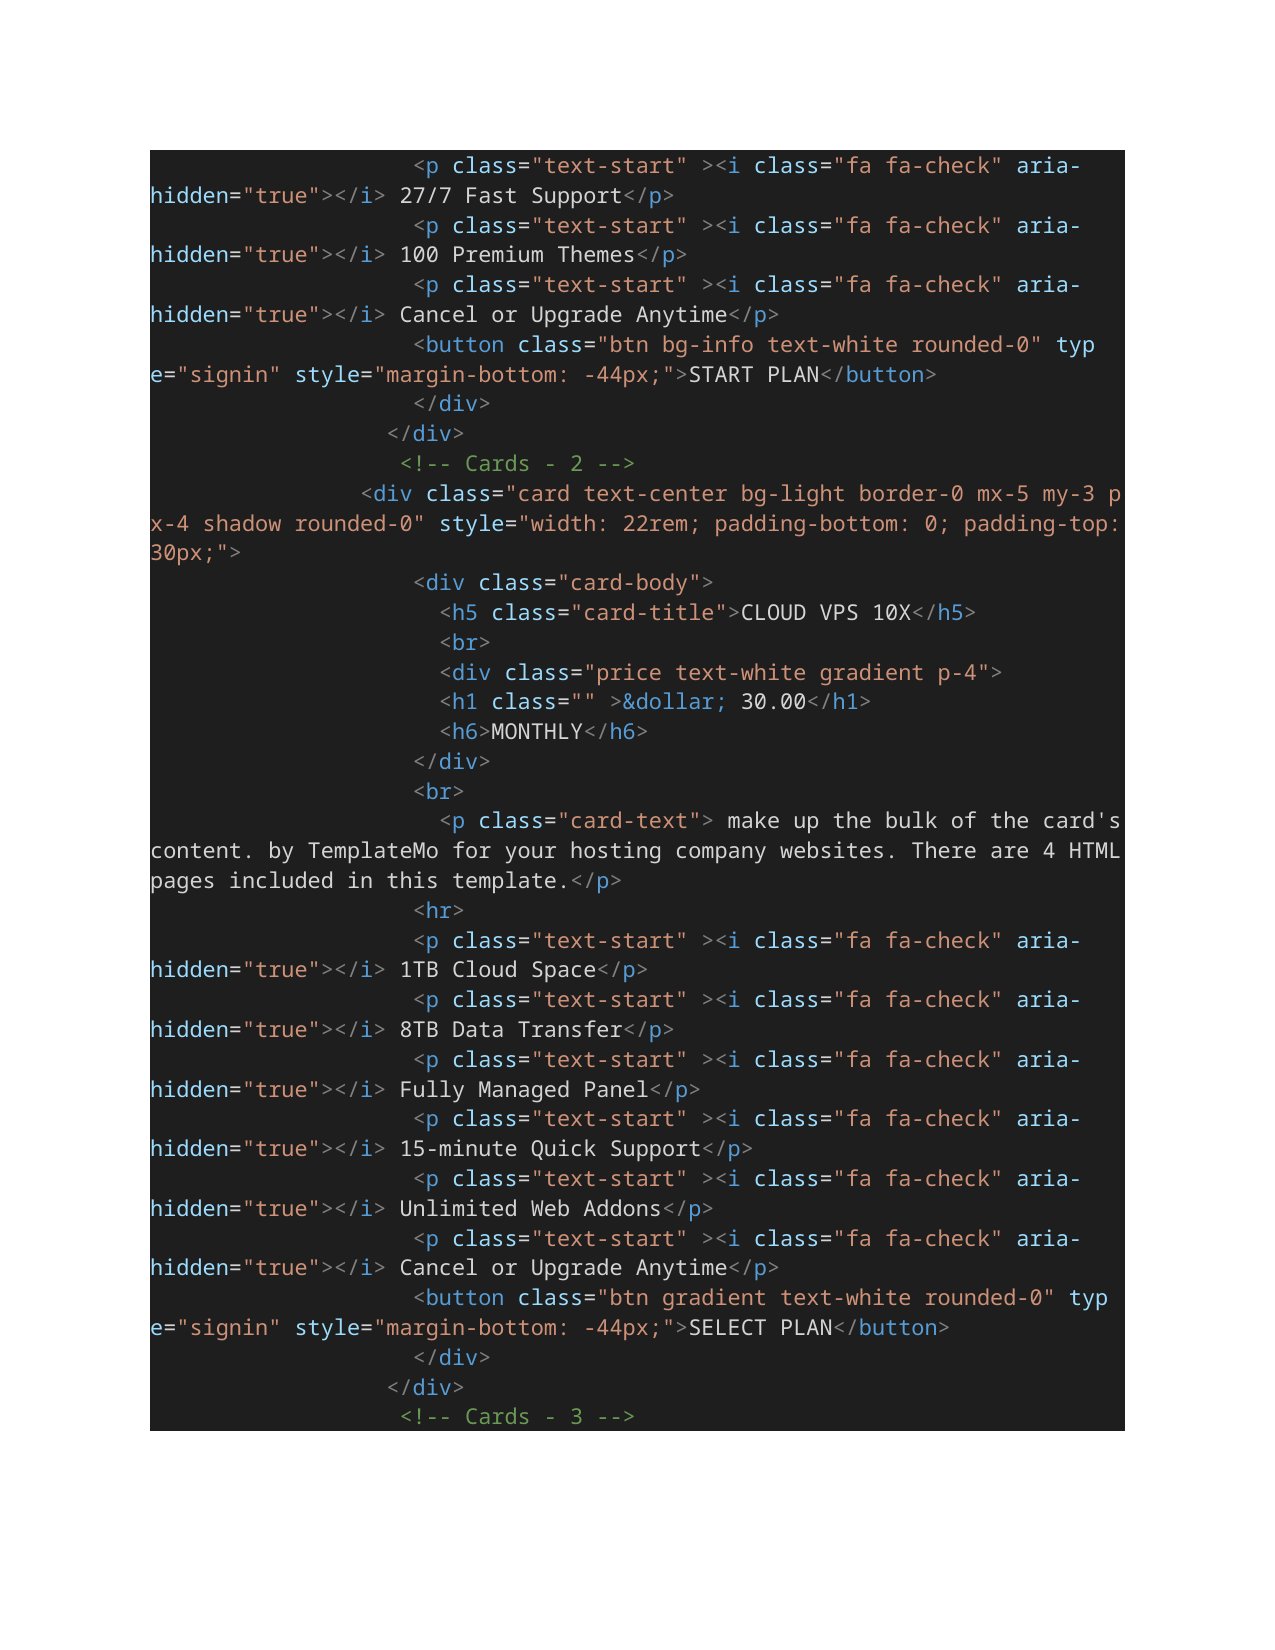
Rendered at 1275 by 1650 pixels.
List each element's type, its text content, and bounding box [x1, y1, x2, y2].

text <button class="btn bg-info text-white rounded-0" type="signin" style="margin-bottom: -44px;">START PLAN</button> [150, 329, 1125, 388]
text <div class="price text-white gradient p-4"> [150, 656, 1125, 686]
text <p class="text-start" ><i class="fa fa-check" aria-hidden="true"></i> Fully Managed Panel</p> [150, 1044, 1125, 1103]
text <h6>MONTHLY</h6> [150, 716, 1125, 746]
text <br> [150, 776, 1125, 805]
text <p class="text-start" ><i class="fa fa-check" aria-hidden="true"></i> 15-minute Quick Support</p> [150, 1103, 1125, 1163]
text <!-- Cards - 3 --> [150, 1401, 1125, 1431]
text <button class="btn gradient text-white rounded-0" type="signin" style="margin-bottom: -44px;">SELECT PLAN</button> [150, 1282, 1125, 1342]
text <br> [150, 627, 1125, 656]
text <p class="text-start" ><i class="fa fa-check" aria-hidden="true"></i> 100 Premium Themes</p> [150, 209, 1125, 269]
text </div> [150, 746, 1125, 776]
text </div> [150, 1342, 1125, 1371]
text <p class="text-start" ><i class="fa fa-check" aria-hidden="true"></i> Cancel or Upgrade Anytime</p> [150, 1222, 1125, 1282]
text <!-- Cards - 2 --> [150, 448, 1125, 478]
text <p class="card-text"> make up the bulk of the card's content. by TemplateMo for your hosting company websites. There are 4 HTML pages included in this template.</p> [150, 805, 1125, 895]
text <h1 class="" >&dollar; 30.00</h1> [150, 686, 1125, 716]
text </div> [150, 1371, 1125, 1401]
text <p class="text-start" ><i class="fa fa-check" aria-hidden="true"></i> 8TB Data Transfer</p> [150, 984, 1125, 1044]
text <div class="card-body"> [150, 567, 1125, 597]
text <p class="text-start" ><i class="fa fa-check" aria-hidden="true"></i> Cancel or Upgrade Anytime</p> [150, 269, 1125, 329]
text <hr> [150, 895, 1125, 924]
text <h5 class="card-title">CLOUD VPS 10X</h5> [150, 597, 1125, 627]
text </div> [150, 388, 1125, 418]
text <div class="card text-center bg-light border-0 mx-5 my-3 px-4 shadow rounded-0" style="width: 22rem; padding-bottom: 0; padding-top: 30px;"> [150, 478, 1125, 567]
text </div> [150, 418, 1125, 448]
text <p class="text-start" ><i class="fa fa-check" aria-hidden="true"></i> 27/7 Fast Support</p> [150, 150, 1125, 209]
text <p class="text-start" ><i class="fa fa-check" aria-hidden="true"></i> Unlimited Web Addons</p> [150, 1163, 1125, 1222]
text <p class="text-start" ><i class="fa fa-check" aria-hidden="true"></i> 1TB Cloud Space</p> [150, 924, 1125, 984]
